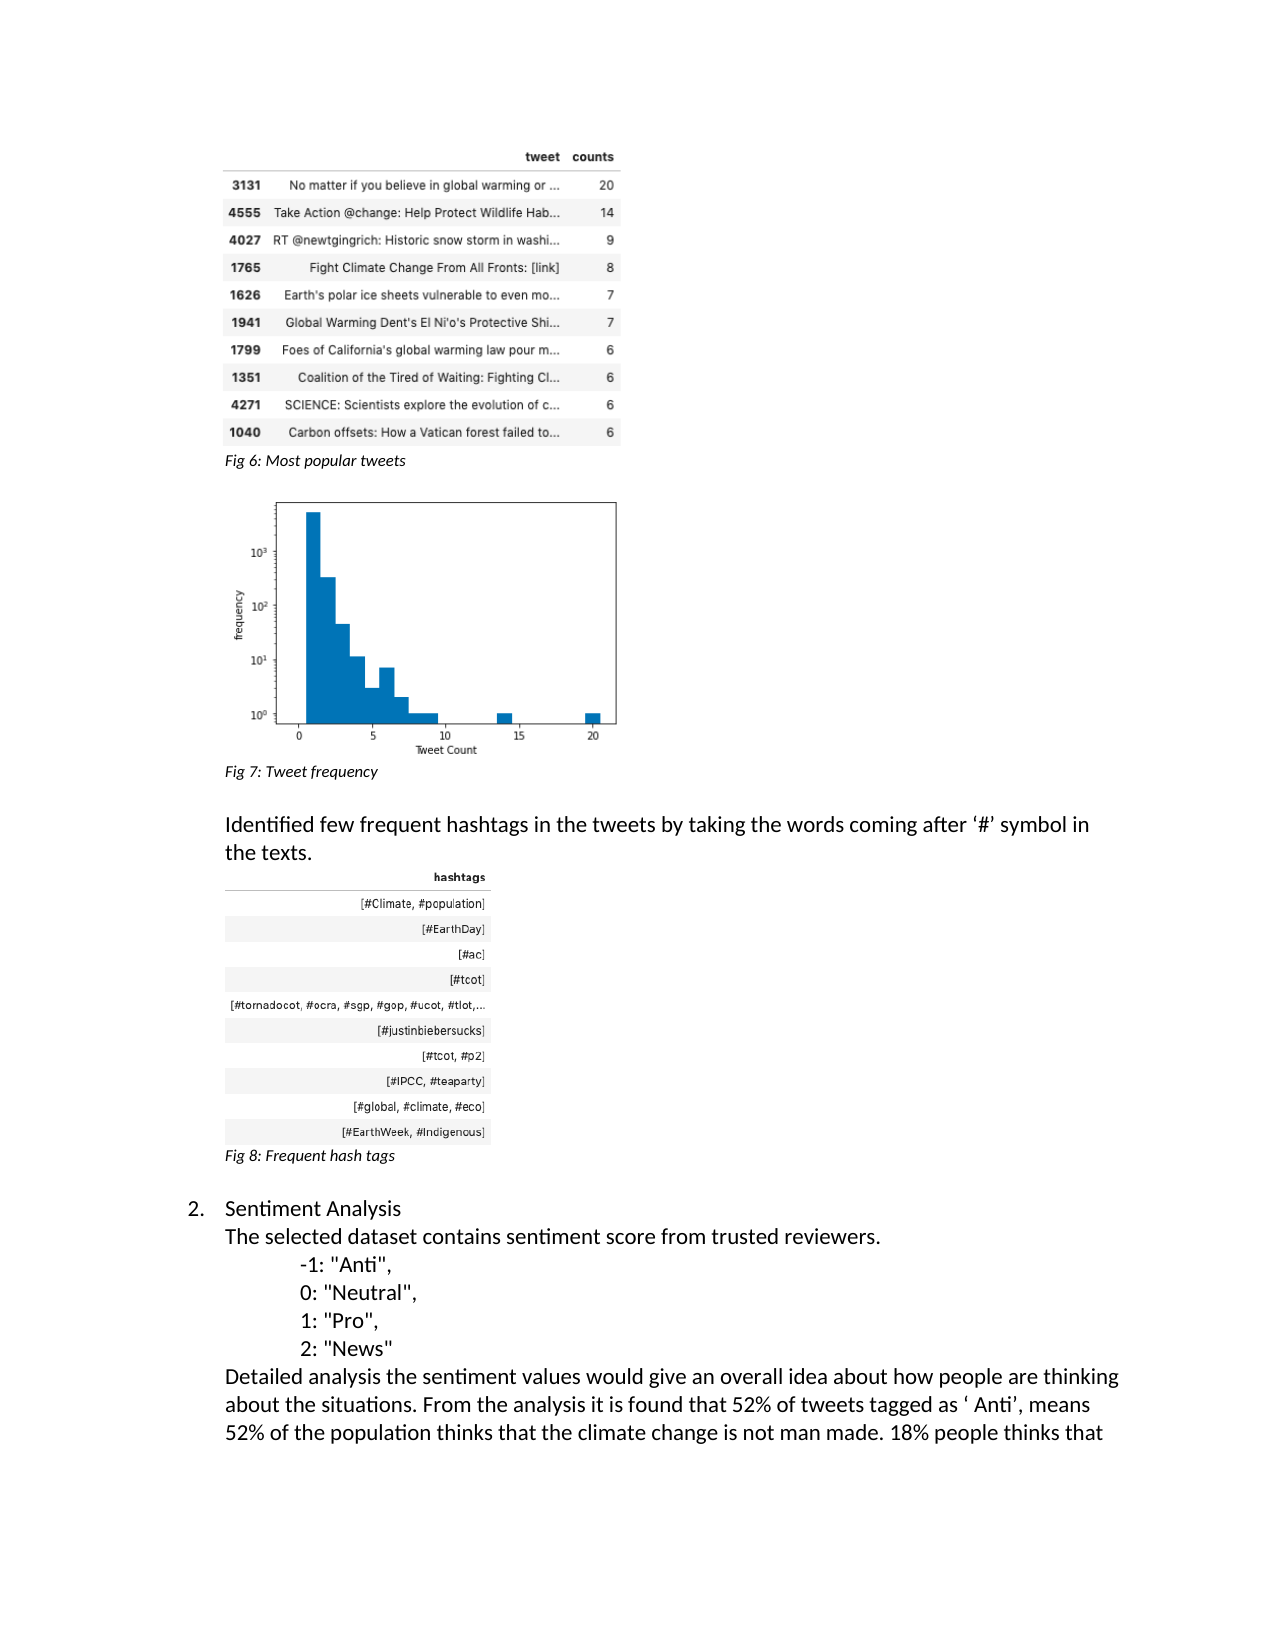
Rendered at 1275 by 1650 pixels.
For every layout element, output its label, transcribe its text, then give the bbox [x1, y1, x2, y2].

list Fig 6: Most popular tweets [225, 450, 1125, 470]
list 0: "Neutral", [225, 1278, 1125, 1306]
list Fig 7: Tweet frequency [225, 761, 1125, 782]
list The selected dataset contains sentiment score from trusted reviewers. [225, 1222, 1125, 1250]
picture [222, 150, 641, 450]
picture [225, 865, 514, 1146]
text Identified few frequent hashtags in the tweets by taking the words coming after ‘#’ symbol in the texts. [225, 810, 1125, 866]
list 1: "Pro", [225, 1306, 1125, 1334]
list Sentiment Analysis [187, 1194, 1125, 1222]
list -1: "Anti", [225, 1250, 1125, 1278]
picture [222, 498, 643, 762]
list Fig 8: Frequent hash tags [225, 1146, 1125, 1166]
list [225, 1362, 1125, 1446]
list 2: "News" [225, 1334, 1125, 1362]
